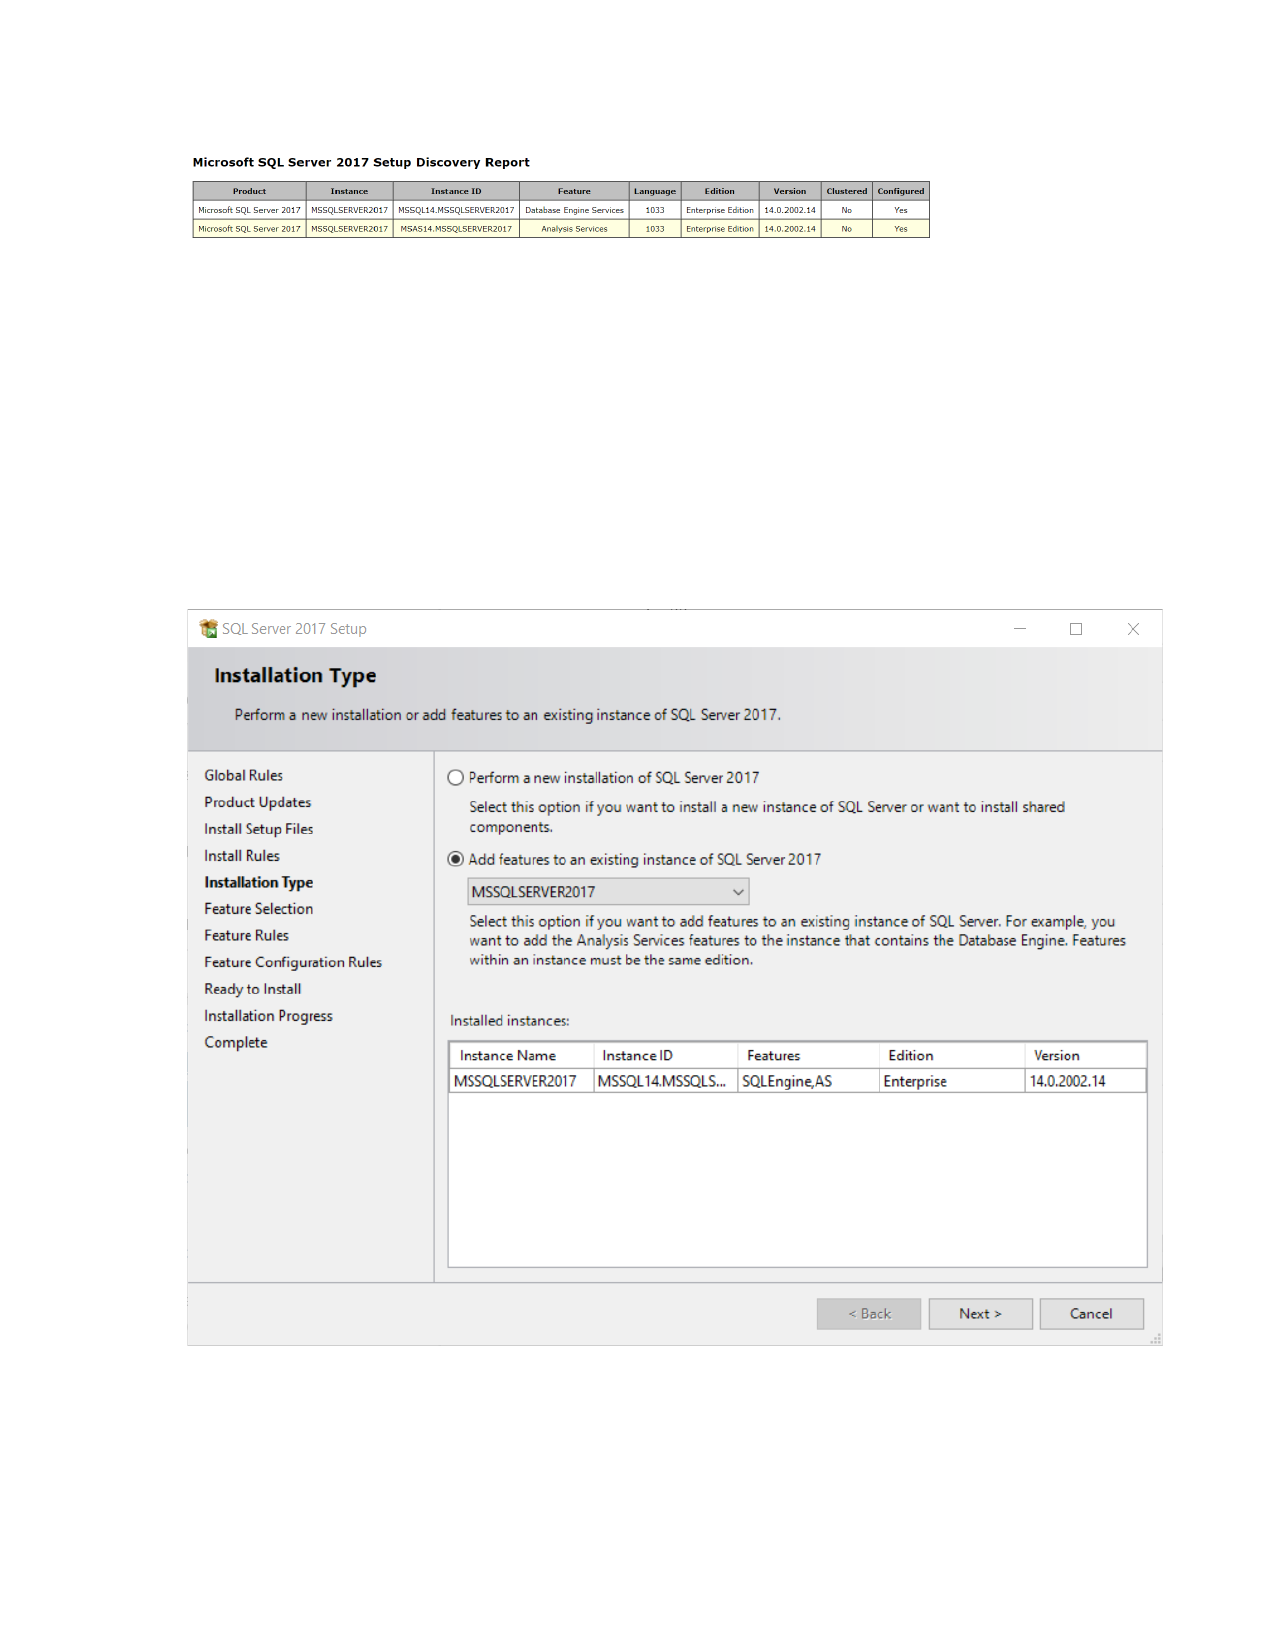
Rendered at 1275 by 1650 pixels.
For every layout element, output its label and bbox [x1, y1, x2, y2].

picture [187, 150, 1160, 597]
picture [187, 609, 1163, 1346]
